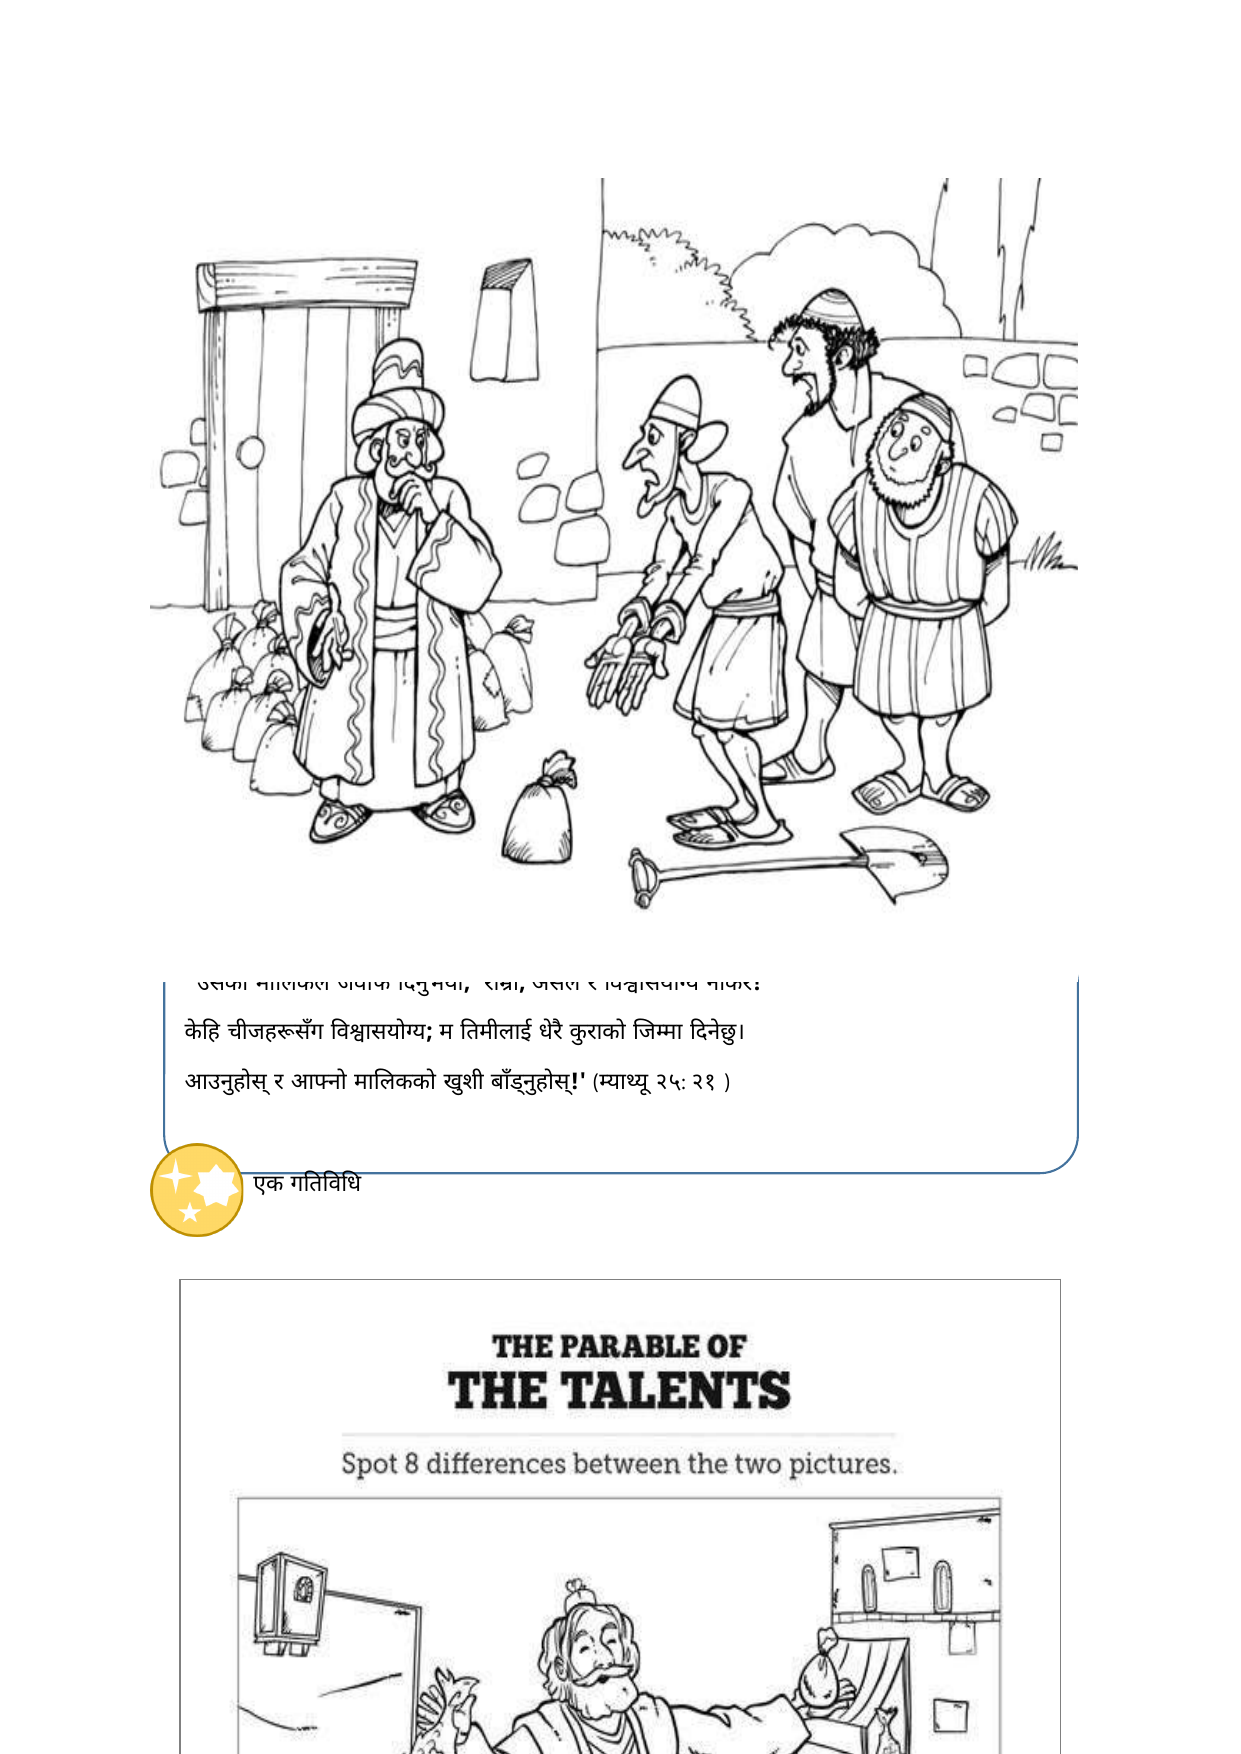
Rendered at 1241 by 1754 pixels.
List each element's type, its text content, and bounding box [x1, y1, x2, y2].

picture [150, 178, 1078, 982]
text केहि चीजहरूसँग विश्वासयोग्य; म तिमीलाई धेरै कुराको जिम्मा दिनेछु। [150, 1018, 1090, 1049]
text "उसको मालिकले जवाफ दिनुभयो, 'राम्रो, असल र विश्वासयोग्य नोकर! [150, 969, 1090, 999]
picture [181, 1280, 1060, 1754]
text एक गतिविधि [244, 1170, 1090, 1196]
picture [150, 1143, 244, 1237]
text आउनुहोस् र आफ्नो मालिकको खुशी बाँड्नुहोस्!' (म्याथ्यू २५: २१ ) [150, 1068, 1090, 1099]
